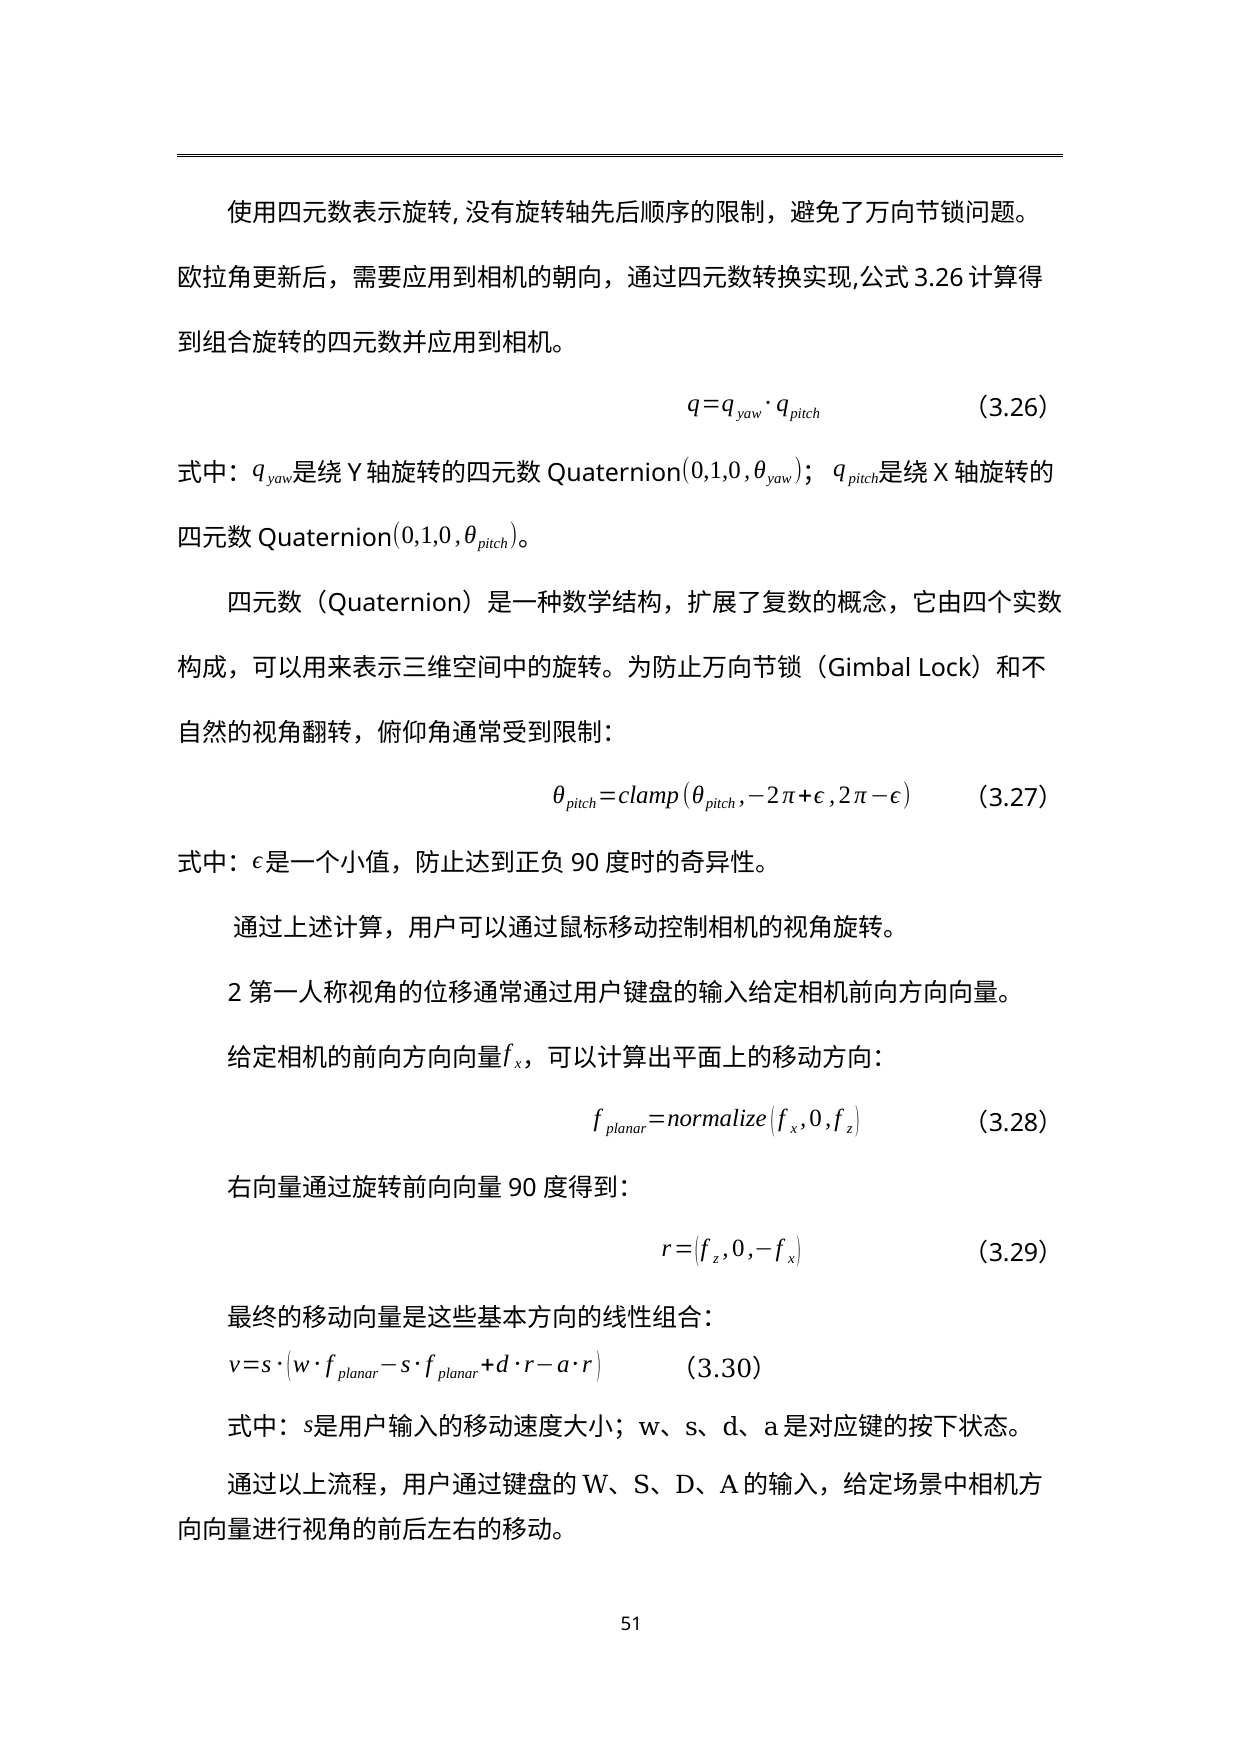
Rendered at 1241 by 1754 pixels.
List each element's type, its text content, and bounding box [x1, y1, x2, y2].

text （3.28） [177, 1088, 1063, 1153]
text 通过以上流程，用户通过键盘的W、S、D、A的输入，给定场景中相机方向向量进行视角的前后左右的移动。 [177, 1464, 1063, 1546]
text 给定相机的前向方向向量，可以计算出平面上的移动方向： [177, 1023, 1063, 1088]
text 式中：是用户输入的移动速度大小；w、s、d、a是对应键的按下状态。 [177, 1406, 1063, 1443]
text 式中：是一个小值，防止达到正负 90 度时的奇异性。 [177, 828, 1063, 893]
text 使用四元数表示旋转, 没有旋转轴先后顺序的限制，避免了万向节锁问题。欧拉角更新后，需要应用到相机的朝向，通过四元数转换实现,公式3.26计算得到组合旋转的四元数并应用到相机。 [177, 178, 1063, 373]
text （3.27） [177, 763, 1063, 828]
text 右向量通过旋转前向向量 90 度得到： [177, 1153, 1063, 1218]
text （3.26） [177, 373, 1063, 438]
text （3.29） [177, 1218, 1063, 1283]
text 四元数（Quaternion）是一种数学结构，扩展了复数的概念，它由四个实数构成，可以用来表示三维空间中的旋转。为防止万向节锁（Gimbal Lock）和不自然的视角翻转，俯仰角通常受到限制： [177, 568, 1063, 763]
text （3.30） [177, 1348, 1063, 1385]
text 最终的移动向量是这些基本方向的线性组合： [177, 1283, 1063, 1348]
text 式中：是绕Y轴旋转的四元数Quaternion； 是绕X 轴旋转的四元数Quaternion。 [177, 438, 1063, 568]
text 2 第一人称视角的位移通常通过用户键盘的输入给定相机前向方向向量。 [177, 958, 1063, 1023]
text 通过上述计算，用户可以通过鼠标移动控制相机的视角旋转。 [177, 893, 1063, 958]
